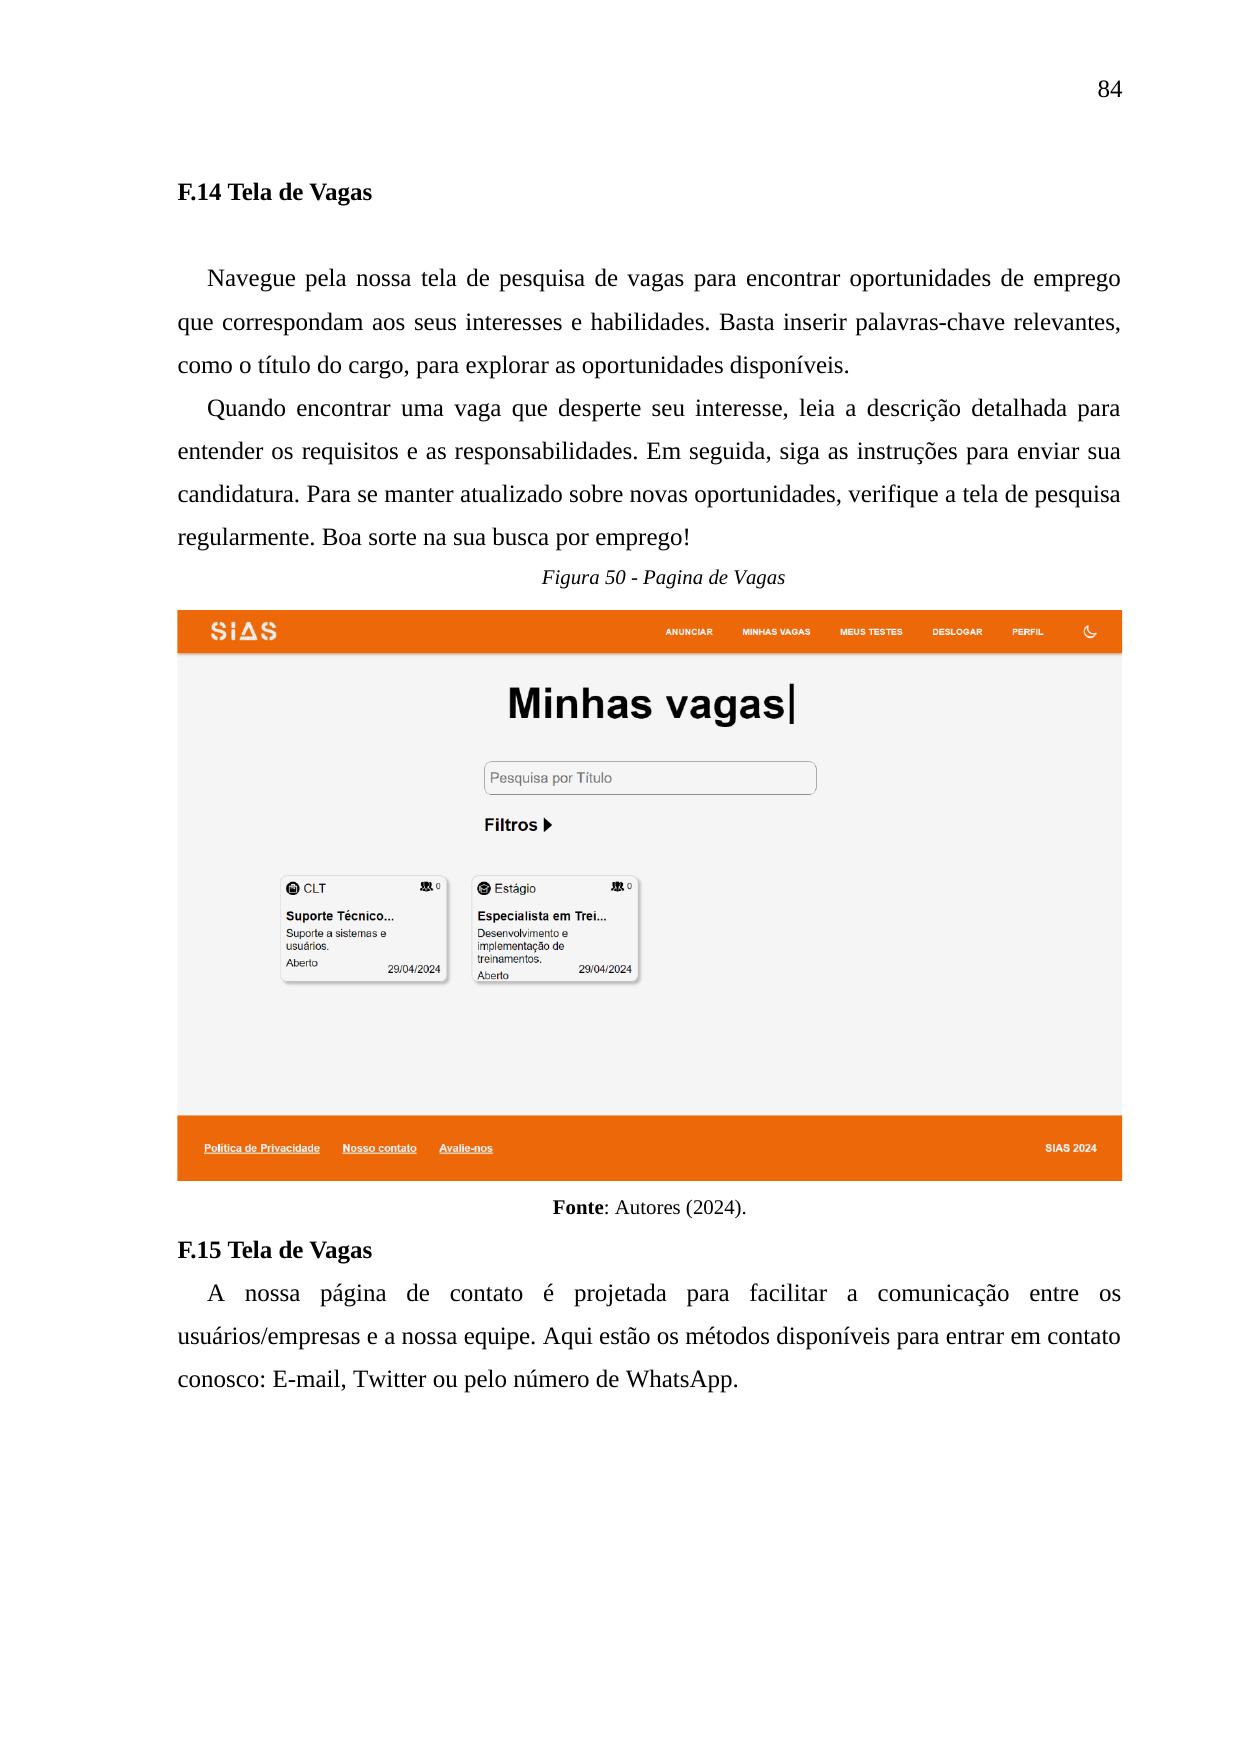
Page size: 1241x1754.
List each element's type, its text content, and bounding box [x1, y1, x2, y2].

text Navegue pela nossa tela de pesquisa de vagas para encontrar oportunidades de emprego que correspondam aos seus interesses e habilidades. Basta inserir palavras-chave relevantes, como o título do cargo, para explorar as oportunidades disponíveis. [177, 263, 1122, 378]
subtitle F.15 Tela de Vagas [177, 1235, 1122, 1264]
subtitle F.14 Tela de Vagas [177, 177, 1122, 206]
text Figura 50 - Pagina de Vagas [177, 565, 1122, 589]
text A nossa página de contato é projetada para facilitar a comunicação entre os usuários/empresas e a nossa equipe. Aqui estão os métodos disponíveis para entrar em contato conosco: E-mail, Twitter ou pelo número de WhatsApp. [177, 1278, 1122, 1393]
text Fonte: Autores (2024). [177, 1195, 1122, 1219]
picture [177, 610, 1123, 1181]
text Quando encontrar uma vaga que desperte seu interesse, leia a descrição detalhada para entender os requisitos e as responsabilidades. Em seguida, siga as instruções para enviar sua candidatura. Para se manter atualizado sobre novas oportunidades, verifique a tela de pesquisa regularmente. Boa sorte na sua busca por emprego! [177, 393, 1122, 551]
